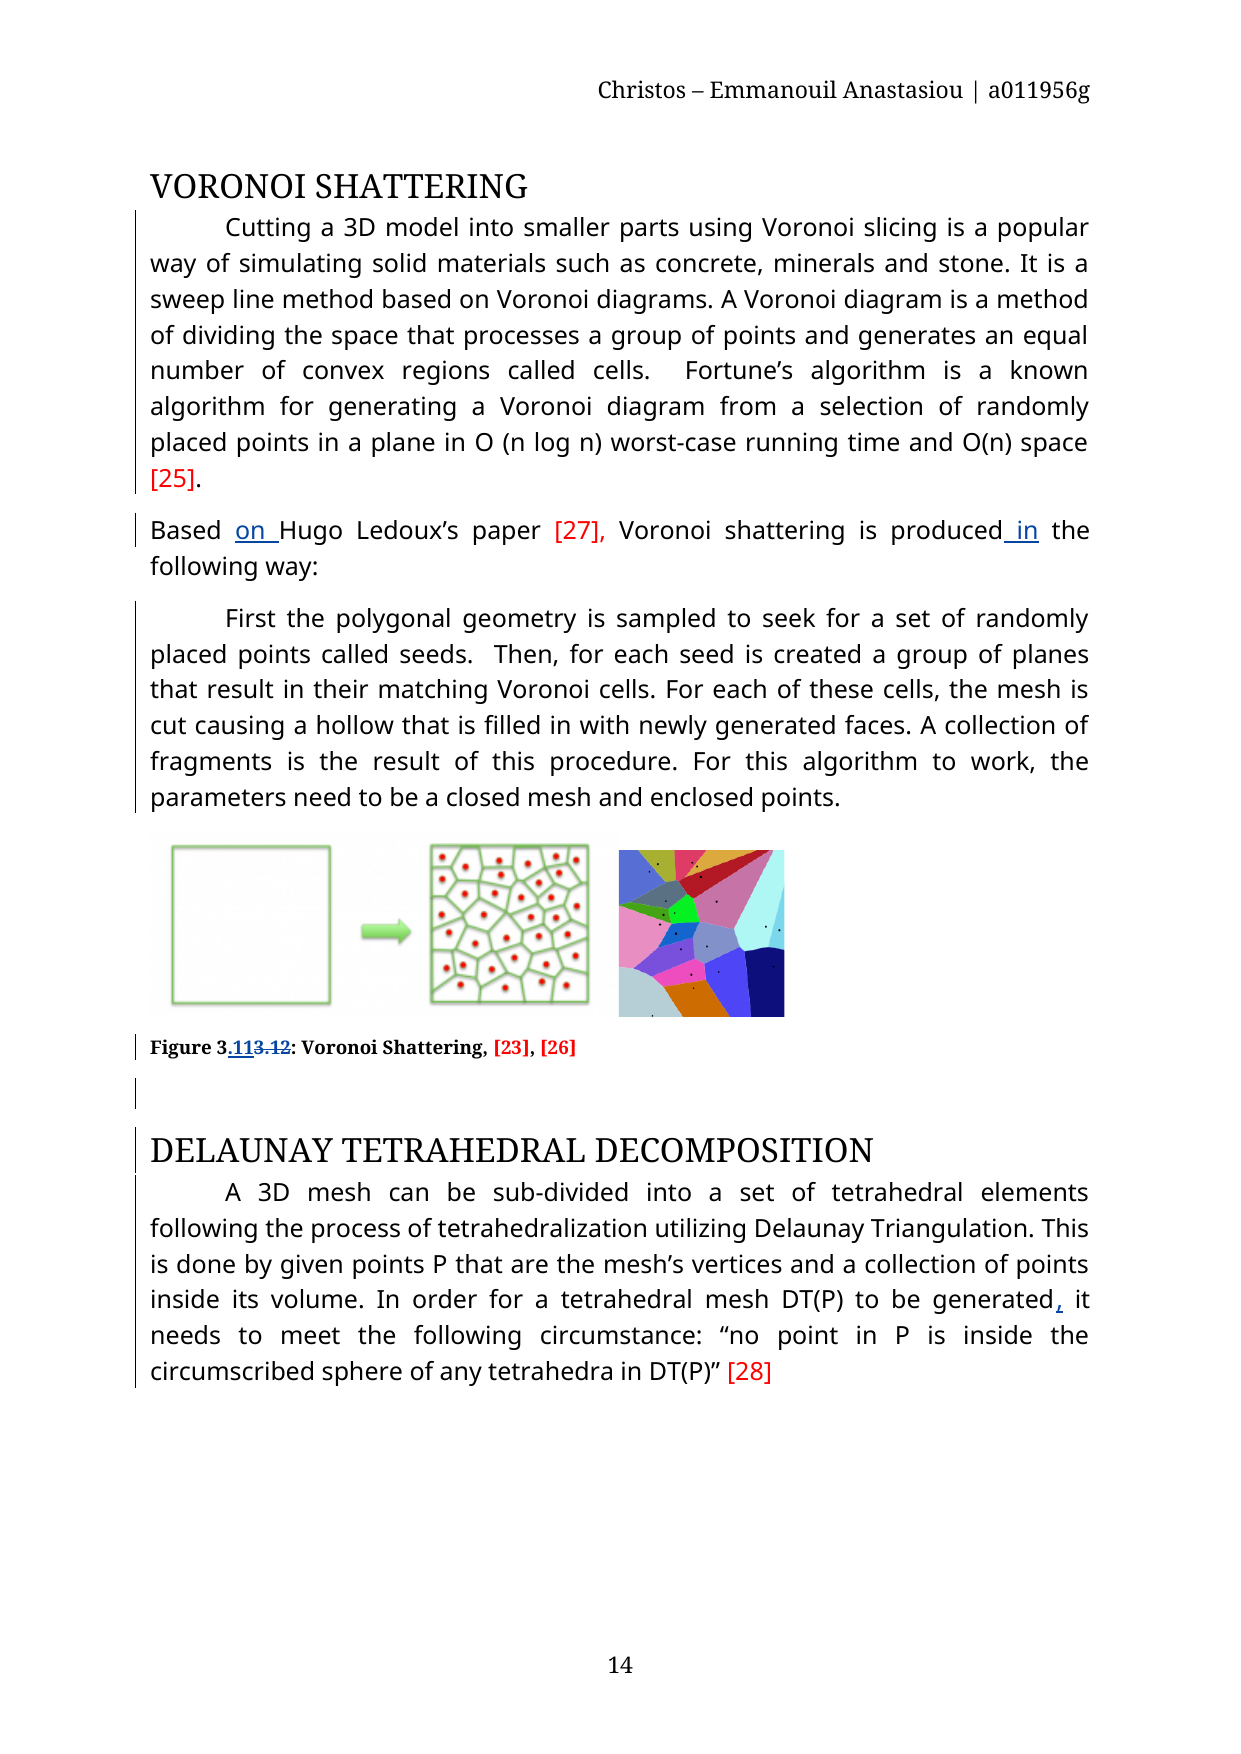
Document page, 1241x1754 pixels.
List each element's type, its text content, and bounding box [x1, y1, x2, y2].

text Figure 3: Voronoi Shattering, [23], [26] [150, 1034, 1090, 1060]
text First the polygonal geometry is sampled to seek for a set of randomly placed points called seeds. Then, for each seed is created a group of planes that result in their matching Voronoi cells. For each of these cells, the mesh is cut causing a hollow that is filled in with newly generated faces. A collection of fragments is the result of this procedure. For this algorithm to work, the parameters need to be a closed mesh and enclosed points. [150, 601, 1090, 813]
subtitle Delaunay tetrahedral decomposition [150, 1127, 1090, 1173]
text Cutting a 3D model into smaller parts using Voronoi slicing is a popular way of simulating solid materials such as concrete, minerals and stone. It is a sweep line method based on Voronoi diagrams. A Voronoi diagram is a method of dividing the space that processes a group of points and generates an equal number of convex regions called cells. Fortune’s algorithm is a known algorithm for generating a Voronoi diagram from a selection of randomly placed points in a plane in O (n log n) worst-case running time and O(n) space [25]. [150, 210, 1090, 494]
text A 3D mesh can be sub-divided into a set of tetrahedral elements following the process of tetrahedralization utilizing Delaunay Triangulation. This is done by given points P that are the mesh’s vertices and a collection of points inside its volume. In order for a tetrahedral mesh DT(P) to be generated it needs to meet the following circumstance: “no point in P is inside the circumscribed sphere of any tetrahedra in DT(P)” [28] [150, 1175, 1090, 1388]
subtitle Voronoi shattering [150, 162, 1090, 208]
picture [150, 831, 785, 1017]
text Based Hugo Ledoux’s paper [27], Voronoi shattering is produced the following way: [150, 513, 1090, 582]
